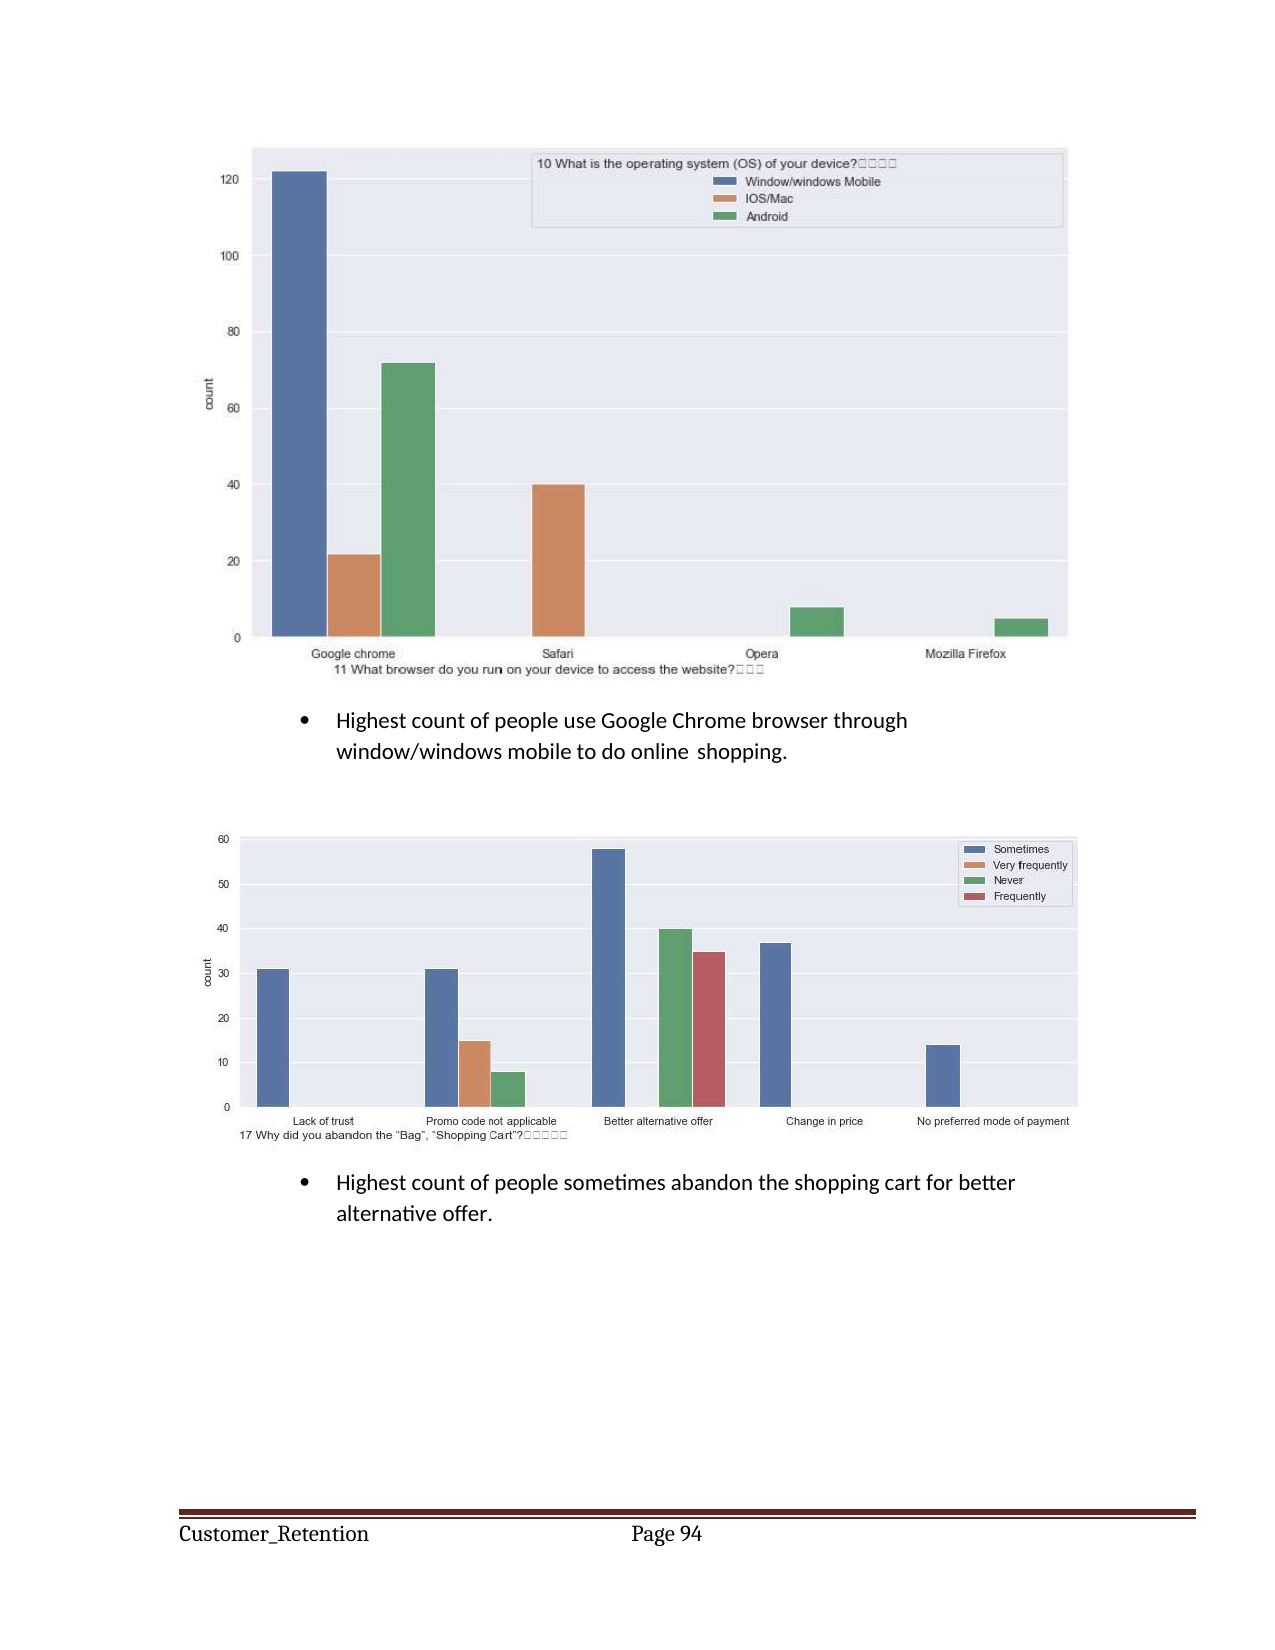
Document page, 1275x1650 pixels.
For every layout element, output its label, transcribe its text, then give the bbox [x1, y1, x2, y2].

list Highest count of people use Google Chrome browser through window/windows mobile to do online shopping. [301, 706, 924, 765]
list Highest count of people sometimes abandon the shopping cart for better alternative offer. [301, 1150, 1035, 1227]
picture [195, 141, 1074, 684]
picture [195, 829, 1083, 1150]
